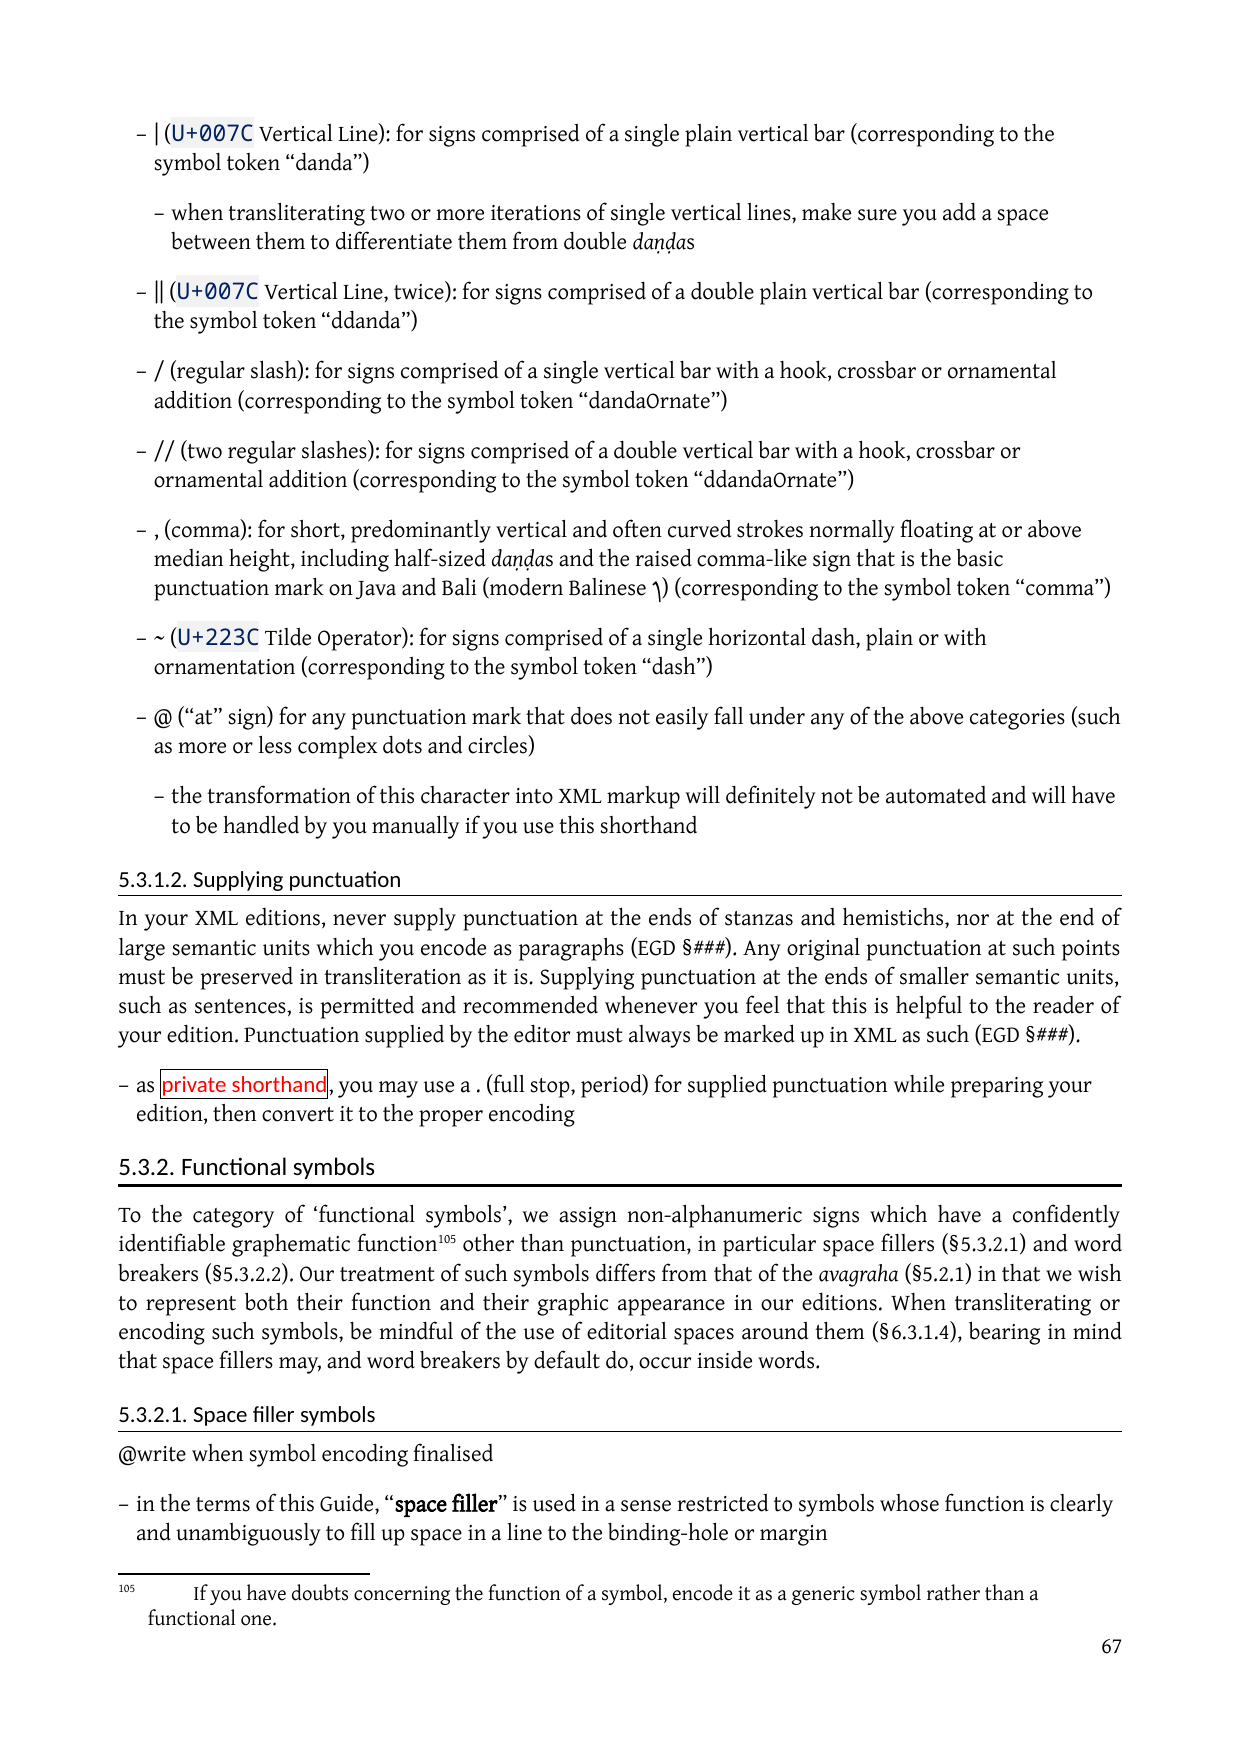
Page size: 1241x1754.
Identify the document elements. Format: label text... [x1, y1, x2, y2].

text @write when symbol encoding finalised [118, 1438, 1122, 1467]
list when transliterating two or more iterations of single vertical lines, make sure you add a space between them to differentiate them from double daṇḍas [153, 197, 1122, 256]
list ~ (U+223C Tilde Operator): for signs comprised of a single horizontal dash, plain or with ornamentation (corresponding to the symbol token “dash”) [136, 622, 1122, 681]
text In your XML editions, never supply punctuation at the ends of stanzas and hemistichs, nor at the end of large semantic units which you encode as paragraphs (EGD §###). Any original punctuation at such points must be preserved in transliteration as it is. Supplying punctuation at the ends of smaller semantic units, such as sentences, is permitted and recommended whenever you feel that this is helpful to the reader of your edition. Punctuation supplied by the editor must always be marked up in XML as such (EGD §###). [118, 902, 1122, 1048]
subtitle Functional symbols [118, 1148, 1122, 1184]
text To the category of ‘functional symbols’, we assign non-alphanumeric signs which have a confidently identifiable graphematic function other than punctuation, in particular space fillers (§5.3.2.1) and word breakers (§5.3.2.2). Our treatment of such symbols differs from that of the avagraha (§5.2.1) in that we wish to represent both their function and their graphic appearance in our editions. When transliterating or encoding such symbols, be mindful of the use of editorial spaces around them (§6.3.1.4), bearing in mind that space fillers may, and word breakers by default do, occur inside words. [118, 1199, 1122, 1374]
list // (two regular slashes): for signs comprised of a double vertical bar with a hook, crossbar or ornamental addition (corresponding to the symbol token “ddandaOrnate”) [136, 435, 1122, 493]
list the transformation of this character into XML markup will definitely not be automated and will have to be handled by you manually if you use this shorthand [153, 781, 1122, 839]
subtitle Supplying punctuation [118, 864, 1122, 895]
subtitle Space filler symbols [118, 1399, 1122, 1431]
list , (comma): for short, predominantly vertical and often curved strokes normally floating at or above median height, including half-sized daṇḍas and the raised comma-like sign that is the basic punctuation mark on Java and Bali (modern Balinese ᭞) (corresponding to the symbol token “comma”) [136, 514, 1122, 601]
list | (U+007C Vertical Line): for signs comprised of a single plain vertical bar (corresponding to the symbol token “danda”) [136, 118, 1122, 176]
list @ (“at” sign) for any punctuation mark that does not easily fall under any of the above categories (such as more or less complex dots and circles) [136, 701, 1122, 760]
list / (regular slash): for signs comprised of a single vertical bar with a hook, crossbar or ornamental addition (corresponding to the symbol token “dandaOrnate”) [136, 356, 1122, 414]
list as private shorthand, you may use a . (full stop, period) for supplied punctuation while preparing your edition, then convert it to the proper encoding [118, 1069, 1122, 1127]
list in the terms of this Guide, “space filler” is used in a sense restricted to symbols whose function is clearly and unambiguously to fill up space in a line to the binding-hole or margin [118, 1488, 1122, 1546]
list || (U+007C Vertical Line, twice): for signs comprised of a double plain vertical bar (corresponding to the symbol token “ddanda”) [136, 276, 1122, 335]
